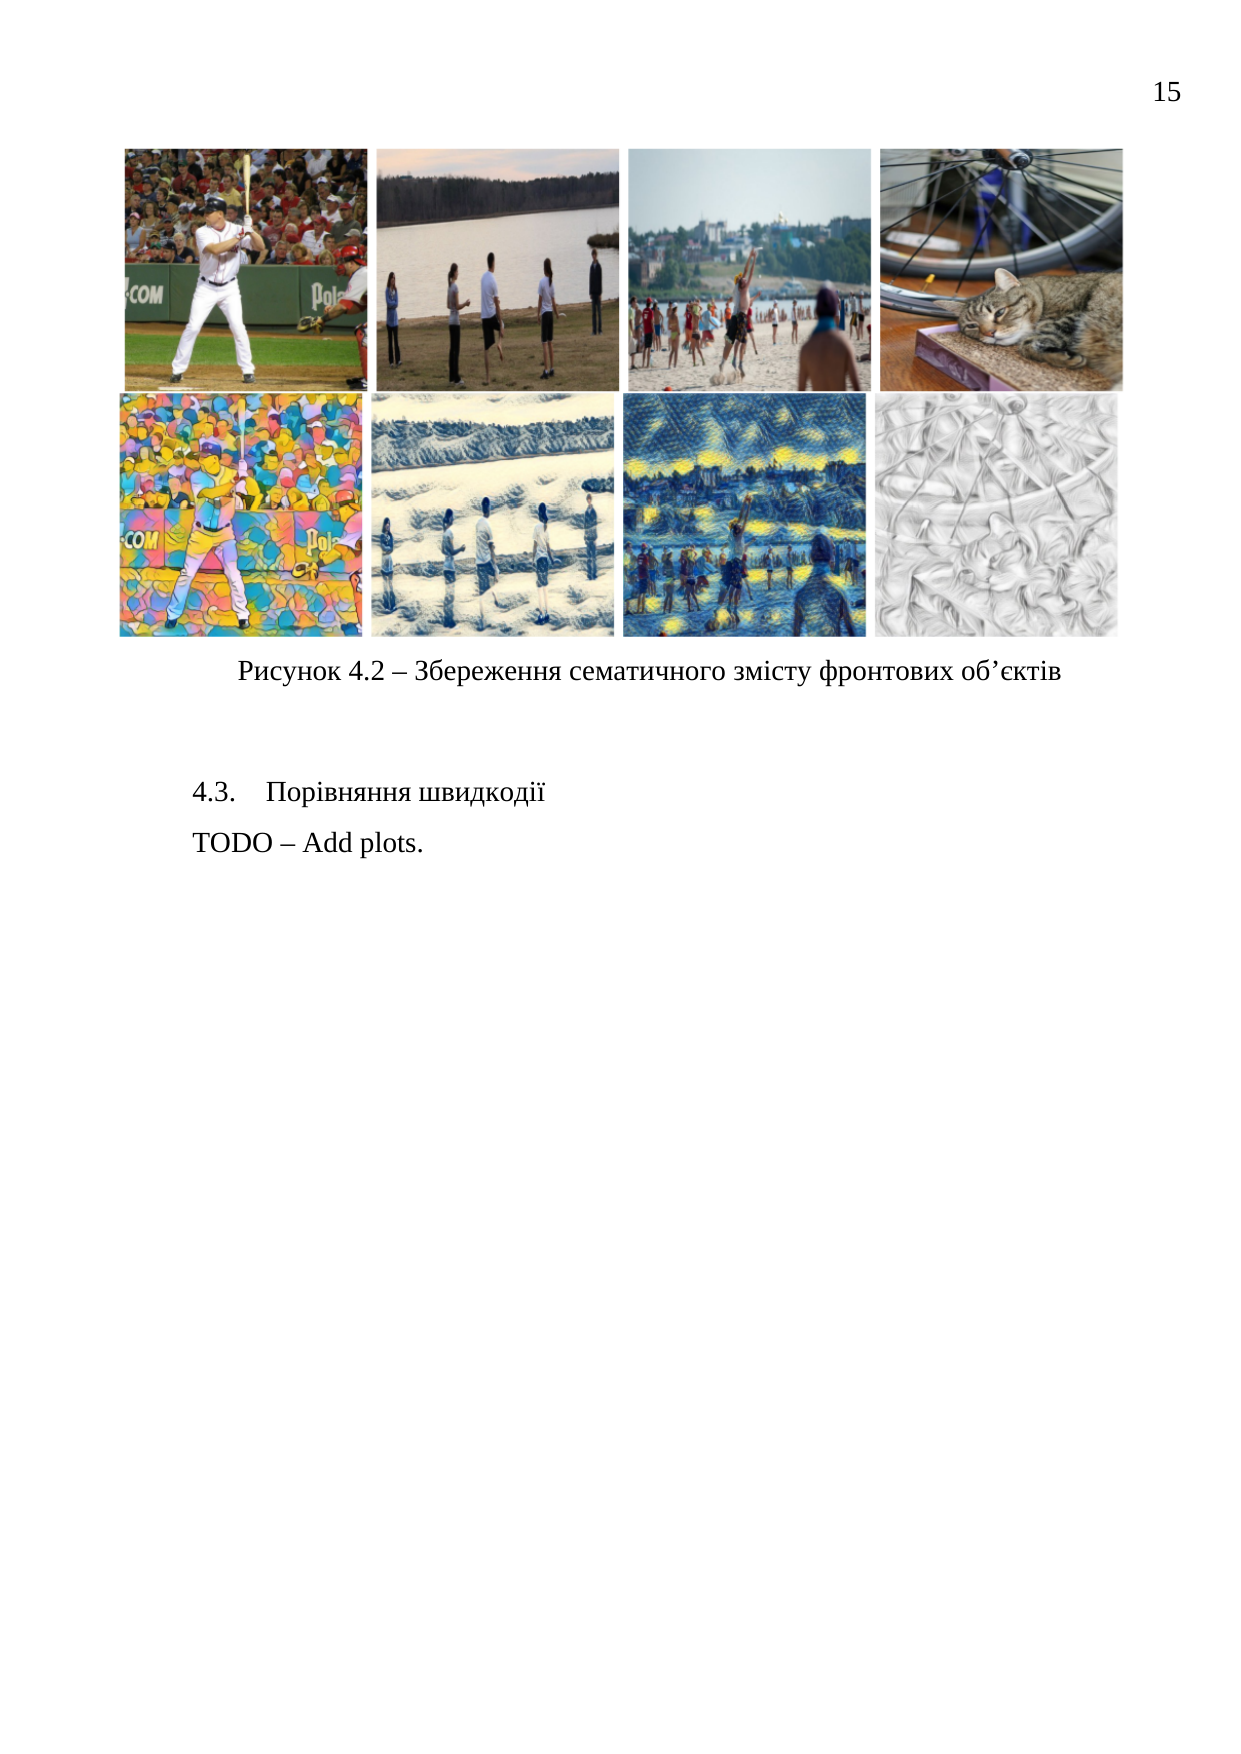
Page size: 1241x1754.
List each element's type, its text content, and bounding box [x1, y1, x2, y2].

text Рисунок 4.2 – Збереження сематичного змісту фронтових об’єктів [118, 653, 1181, 686]
picture [118, 141, 1133, 637]
subtitle Порівняння швидкодії [118, 774, 1181, 808]
text TODO – Add plots. [118, 825, 1181, 858]
